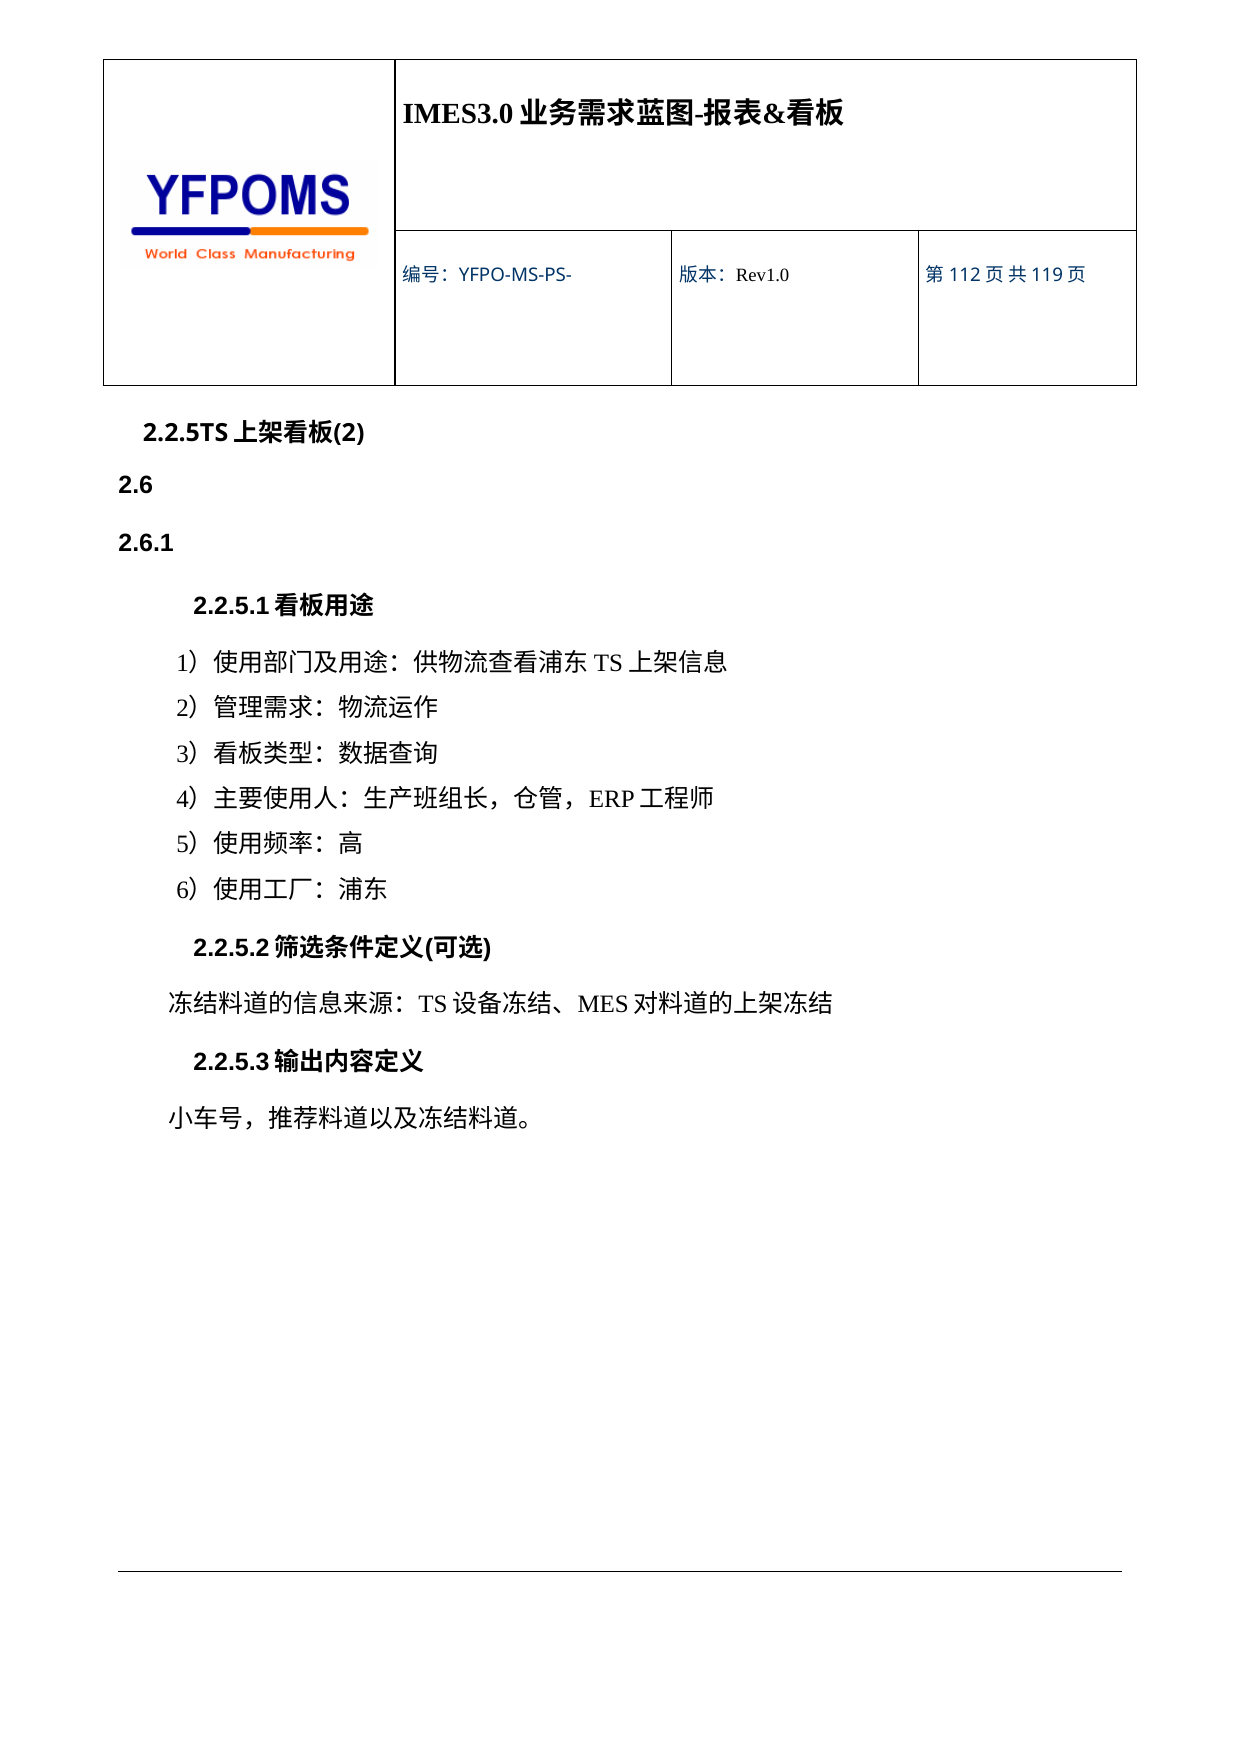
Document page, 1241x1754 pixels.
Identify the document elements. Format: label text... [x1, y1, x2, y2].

text 6）使用工厂：浦东 [118, 869, 1122, 905]
text 冻结料道的信息来源：TS设备冻结、MES对料道的上架冻结 [118, 984, 1122, 1020]
subtitle 2.2.5.1看板用途 [193, 586, 1122, 622]
text 小车号，推荐料道以及冻结料道。 [118, 1098, 1122, 1135]
text 2）管理需求：物流运作 [176, 688, 1122, 724]
text 3）看板类型：数据查询 [118, 733, 1122, 769]
picture [120, 160, 378, 270]
subtitle 2.2.5.2筛选条件定义(可选) [193, 927, 1122, 963]
subtitle 2.2.5TS上架看板(2) [118, 413, 1122, 449]
text 5）使用频率：高 [118, 824, 1122, 860]
text 1）使用部门及用途：供物流查看浦东TS上架信息 [176, 643, 1122, 679]
text 4）主要使用人：生产班组长，仓管，ERP工程师 [118, 778, 1122, 815]
subtitle 2.2.5.3输出内容定义 [193, 1042, 1122, 1078]
